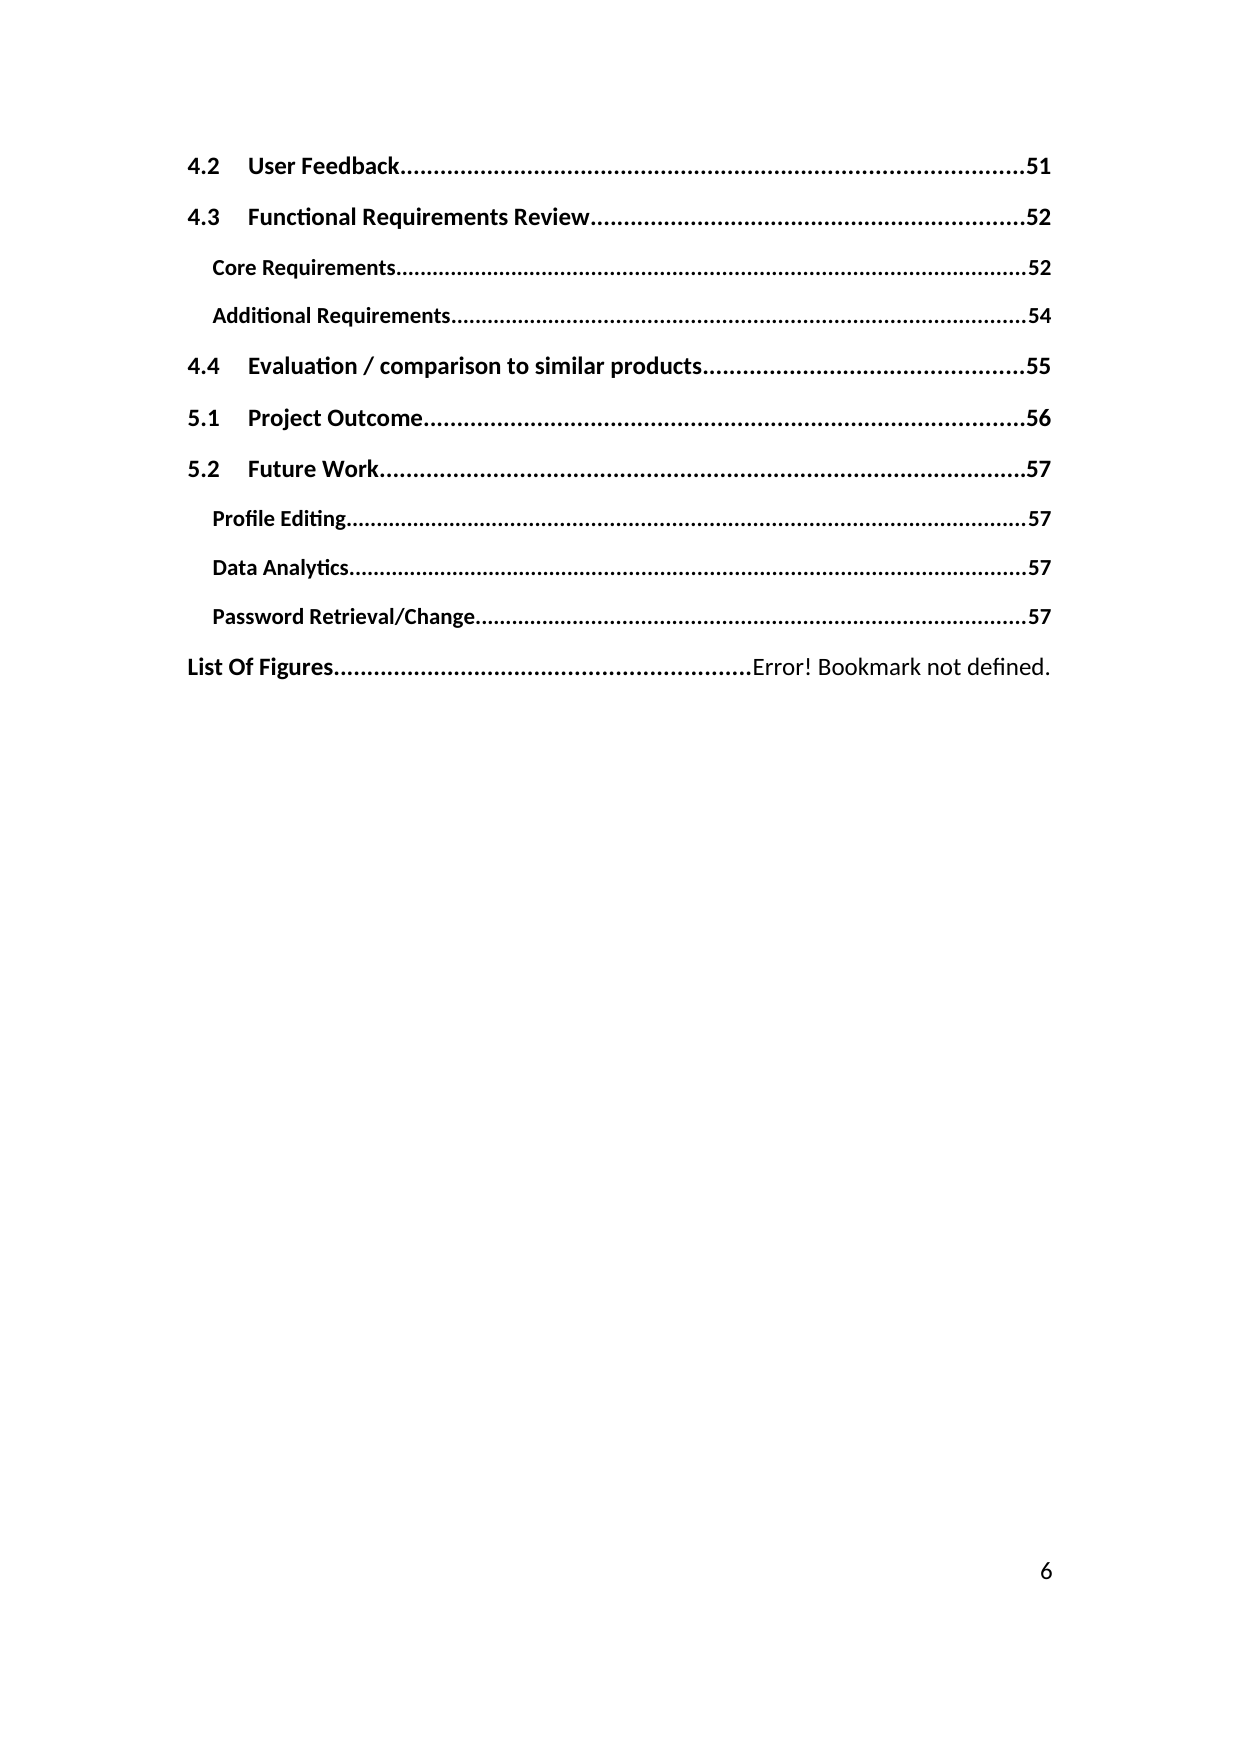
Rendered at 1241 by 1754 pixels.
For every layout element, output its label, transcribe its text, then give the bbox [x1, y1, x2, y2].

text List Of Figures Error! Bookmark not defined. [187, 651, 1053, 682]
text 5.2 Future Work 57 [187, 453, 1053, 484]
text 4.4 Evaluation / comparison to similar products 55 [187, 350, 1053, 381]
text Password Retrieval/Change 57 [212, 602, 1053, 630]
text Profile Editing 57 [212, 504, 1053, 532]
text Core Requirements 52 [212, 253, 1053, 281]
text Additional Requirements 54 [212, 302, 1053, 329]
text Data Analytics 57 [212, 553, 1053, 581]
text 4.3 Functional Requirements Review 52 [187, 201, 1053, 232]
text 5.1 Project Outcome 56 [187, 402, 1053, 432]
text 4.2 User Feedback 51 [187, 150, 1053, 181]
